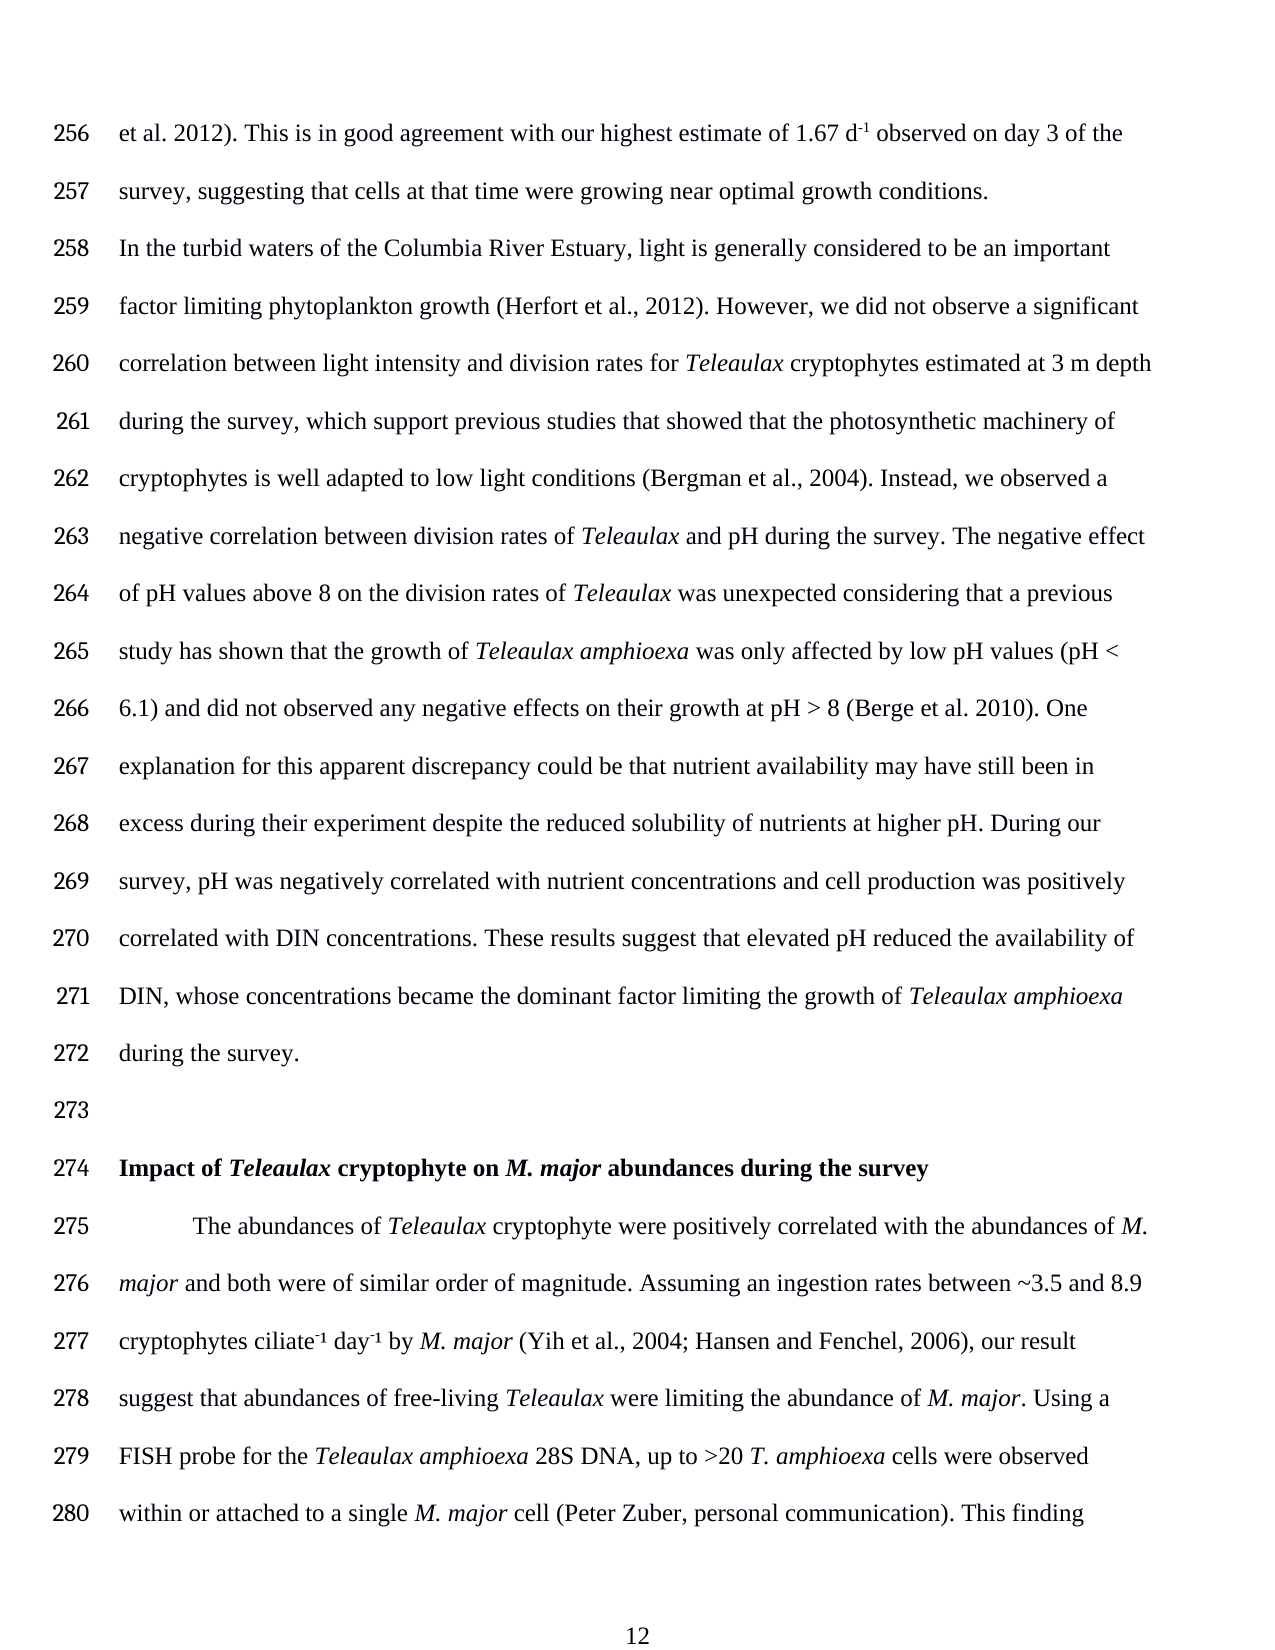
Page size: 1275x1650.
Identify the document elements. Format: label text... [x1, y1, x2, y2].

text In the turbid waters of the Columbia River Estuary, light is generally considered to be an important factor limiting phytoplankton growth (Herfort et al., 2012). However, we did not observe a significant correlation between light intensity and division rates for Teleaulax cryptophytes estimated at 3 m depth during the survey, which support previous studies that showed that the photosynthetic machinery of cryptophytes is well adapted to low light conditions (Bergman et al., 2004). Instead, we observed a negative correlation between division rates of Teleaulax and pH during the survey. The negative effect of pH values above 8 on the division rates of Teleaulax was unexpected considering that a previous study has shown that the growth of Teleaulax amphioexa was only affected by low pH values (pH < 6.1) and did not observed any negative effects on their growth at pH > 8 (Berge et al. 2010). One explanation for this apparent discrepancy could be that nutrient availability may have still been in excess during their experiment despite the reduced solubility of nutrients at higher pH. During our survey, pH was negatively correlated with nutrient concentrations and cell production was positively correlated with DIN concentrations. These results suggest that elevated pH reduced the availability of DIN, whose concentrations became the dominant factor limiting the growth of Teleaulax amphioexa during the survey. [118, 233, 1156, 1067]
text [118, 1211, 1156, 1527]
text Impact of Teleaulax cryptophyte on M. major abundances during the survey [118, 1153, 1156, 1182]
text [118, 118, 1156, 205]
